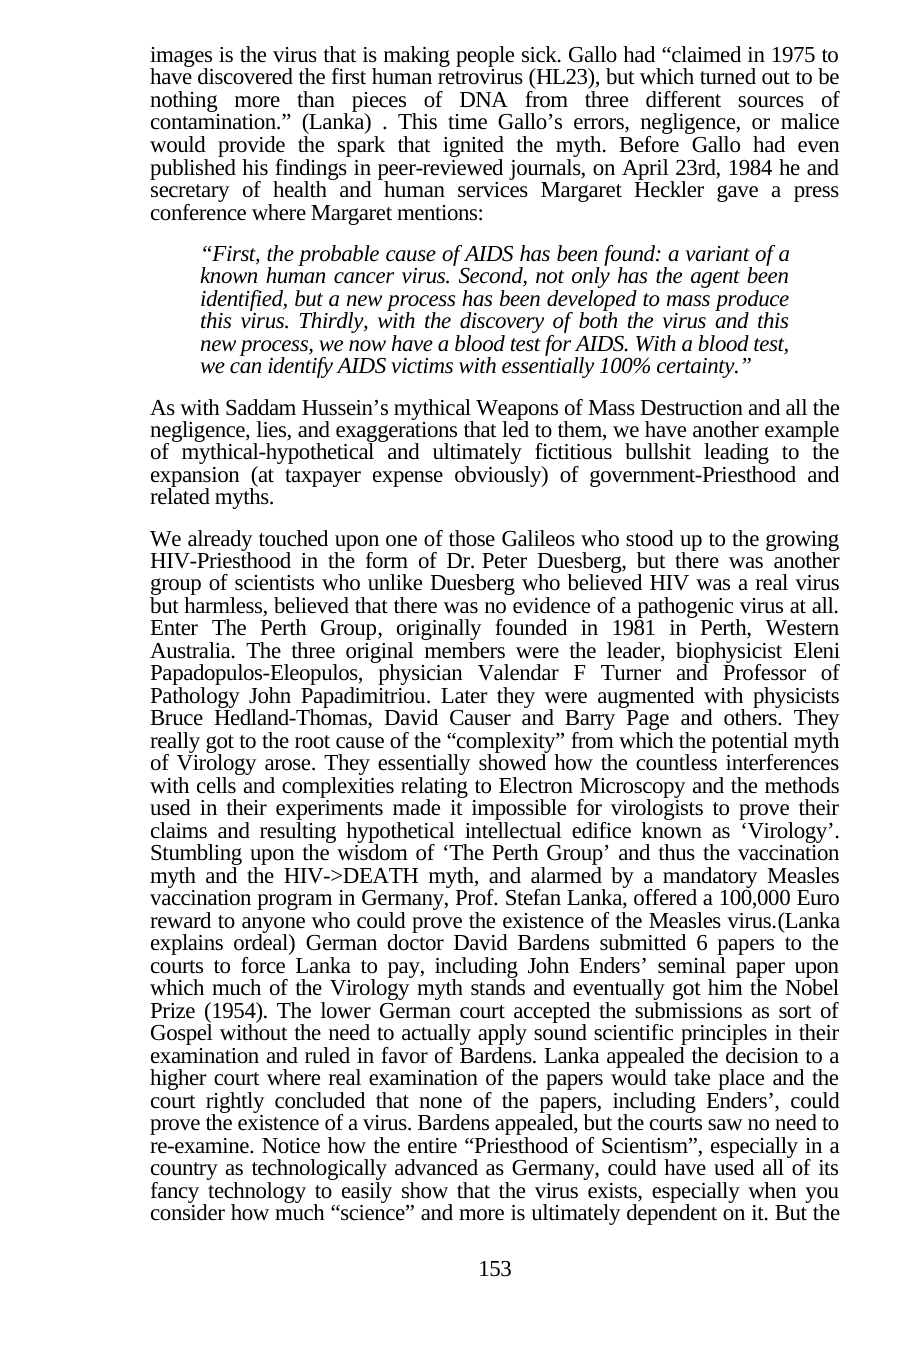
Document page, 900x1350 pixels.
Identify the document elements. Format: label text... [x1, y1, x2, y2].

text As with Saddam Hussein’s mythical Weapons of Mass Destruction and all the negligence, lies, and exaggerations that led to them, we have another example of mythical-hypothetical and ultimately fictitious bullshit leading to the expansion (at taxpayer expense obviously) of government-Priesthood and related myths. [150, 397, 840, 510]
text “First, the probable cause of AIDS has been found: a variant of a known human cancer virus. Second, not only has the agent been identified, but a new process has been developed to mass produce this virus. Thirdly, with the discovery of both the virus and this new process, we now have a blood test for AIDS. With a blood test, we can identify AIDS victims with essentially 100% certainty.” [200, 244, 790, 378]
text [150, 45, 840, 225]
